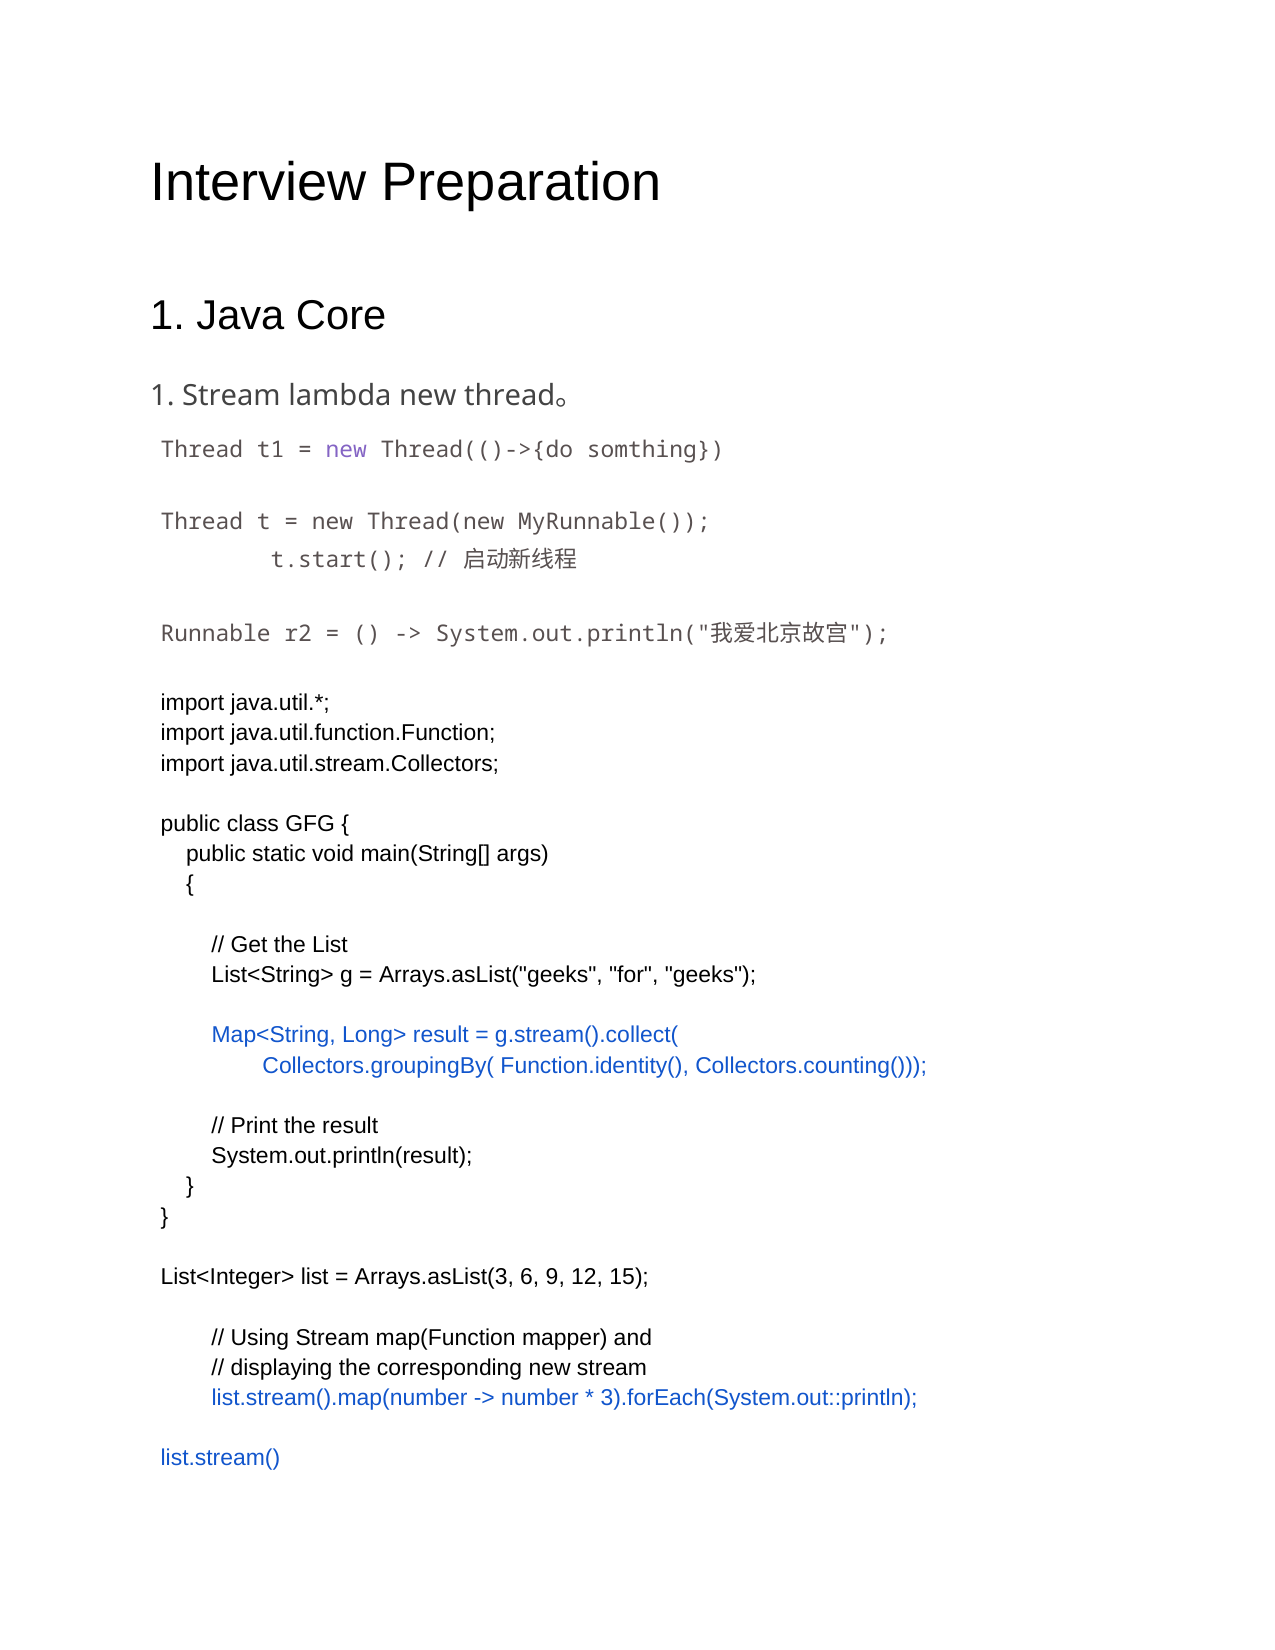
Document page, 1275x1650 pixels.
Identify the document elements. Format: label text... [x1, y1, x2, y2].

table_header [150, 423, 1125, 1485]
title Interview Preparation [150, 150, 1125, 212]
subtitle 1. Java Core [150, 290, 1125, 338]
subtitle 1. Stream lambda new thread。 [150, 372, 1125, 414]
